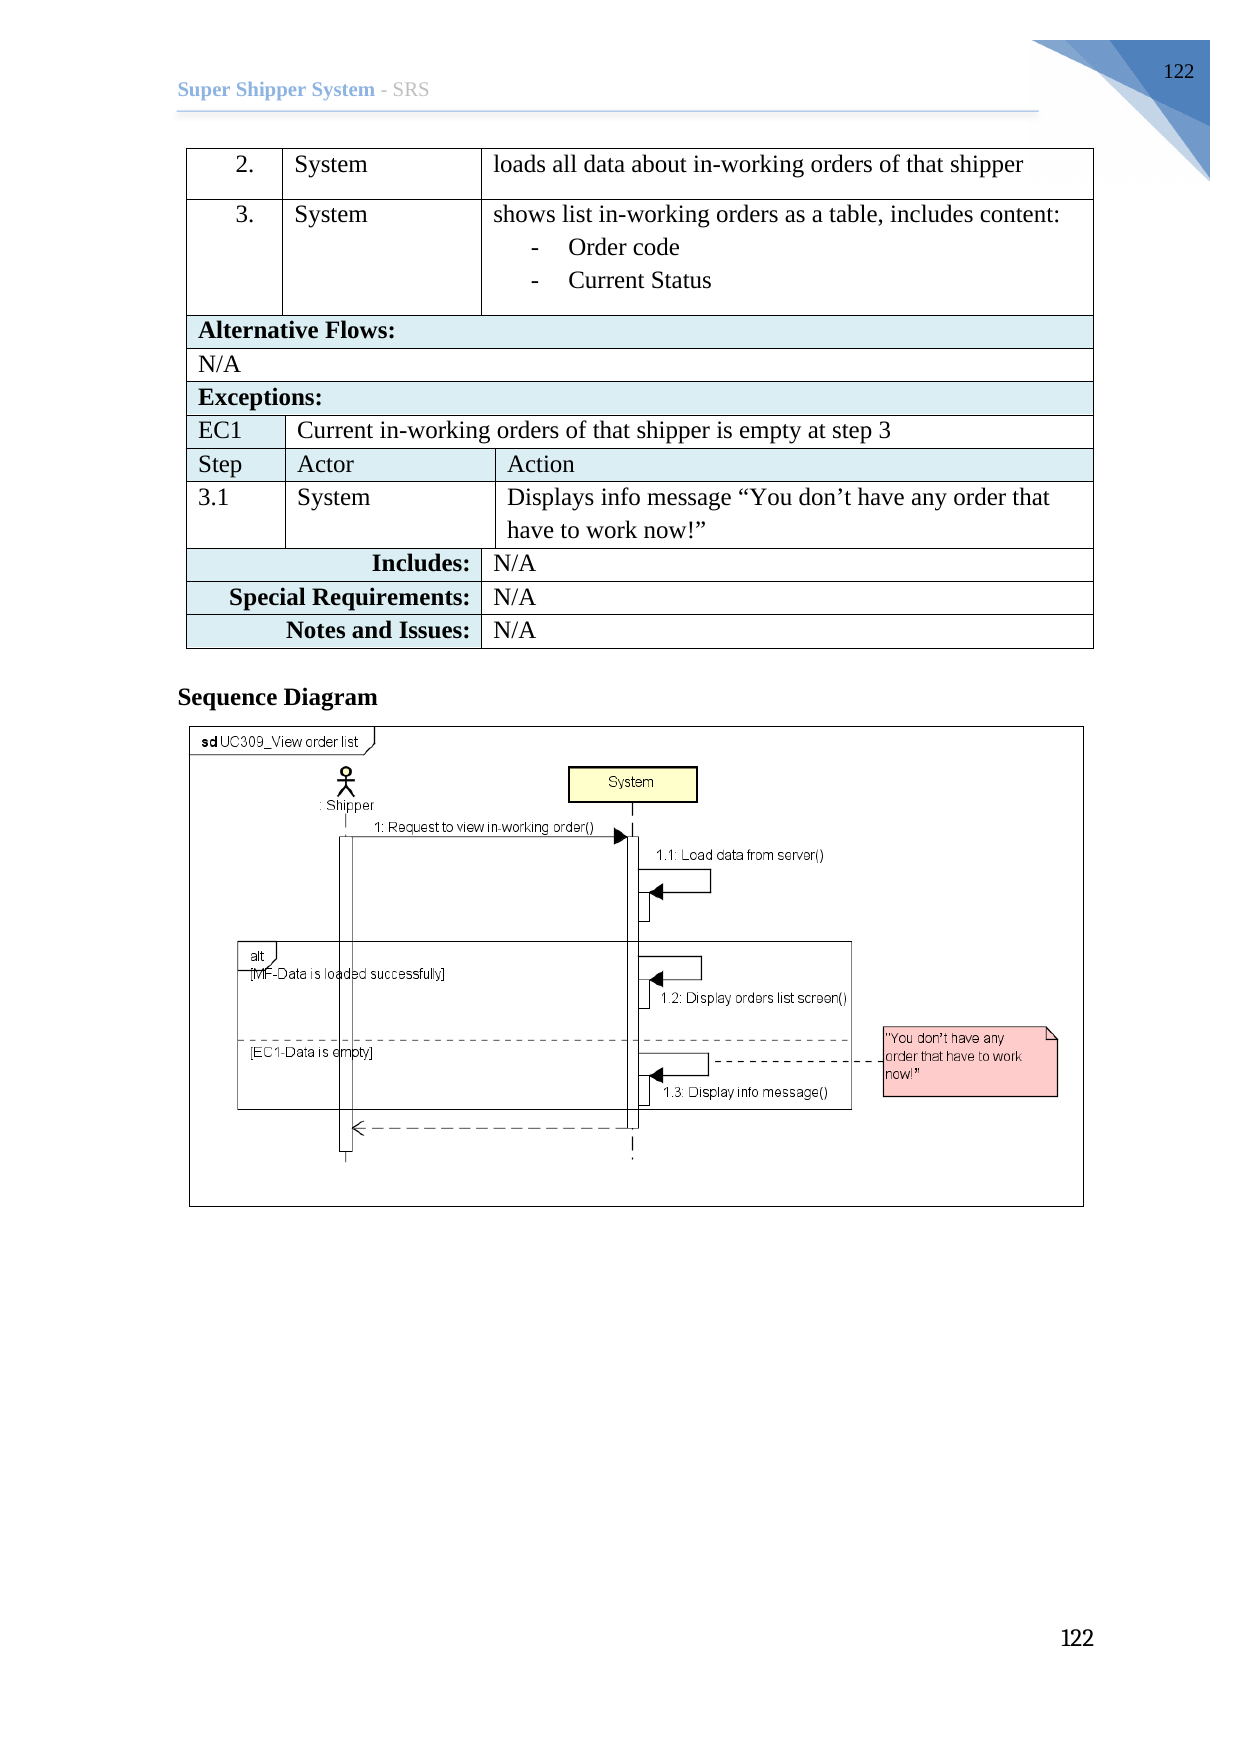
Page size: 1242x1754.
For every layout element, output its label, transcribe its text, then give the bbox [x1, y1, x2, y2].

picture [1029, 40, 1210, 182]
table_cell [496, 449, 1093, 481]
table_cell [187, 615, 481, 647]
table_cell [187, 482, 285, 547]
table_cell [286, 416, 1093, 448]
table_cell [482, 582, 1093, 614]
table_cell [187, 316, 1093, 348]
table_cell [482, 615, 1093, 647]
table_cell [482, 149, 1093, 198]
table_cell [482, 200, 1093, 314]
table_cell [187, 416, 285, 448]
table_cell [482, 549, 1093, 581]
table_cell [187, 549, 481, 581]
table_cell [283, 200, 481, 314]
text Sequence Diagram [177, 682, 1094, 710]
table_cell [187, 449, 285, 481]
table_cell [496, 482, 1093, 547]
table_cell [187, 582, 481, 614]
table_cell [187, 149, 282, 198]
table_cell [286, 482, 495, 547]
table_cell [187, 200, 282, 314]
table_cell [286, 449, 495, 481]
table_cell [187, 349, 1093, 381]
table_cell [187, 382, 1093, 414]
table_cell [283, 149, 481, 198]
picture [177, 714, 1094, 1217]
